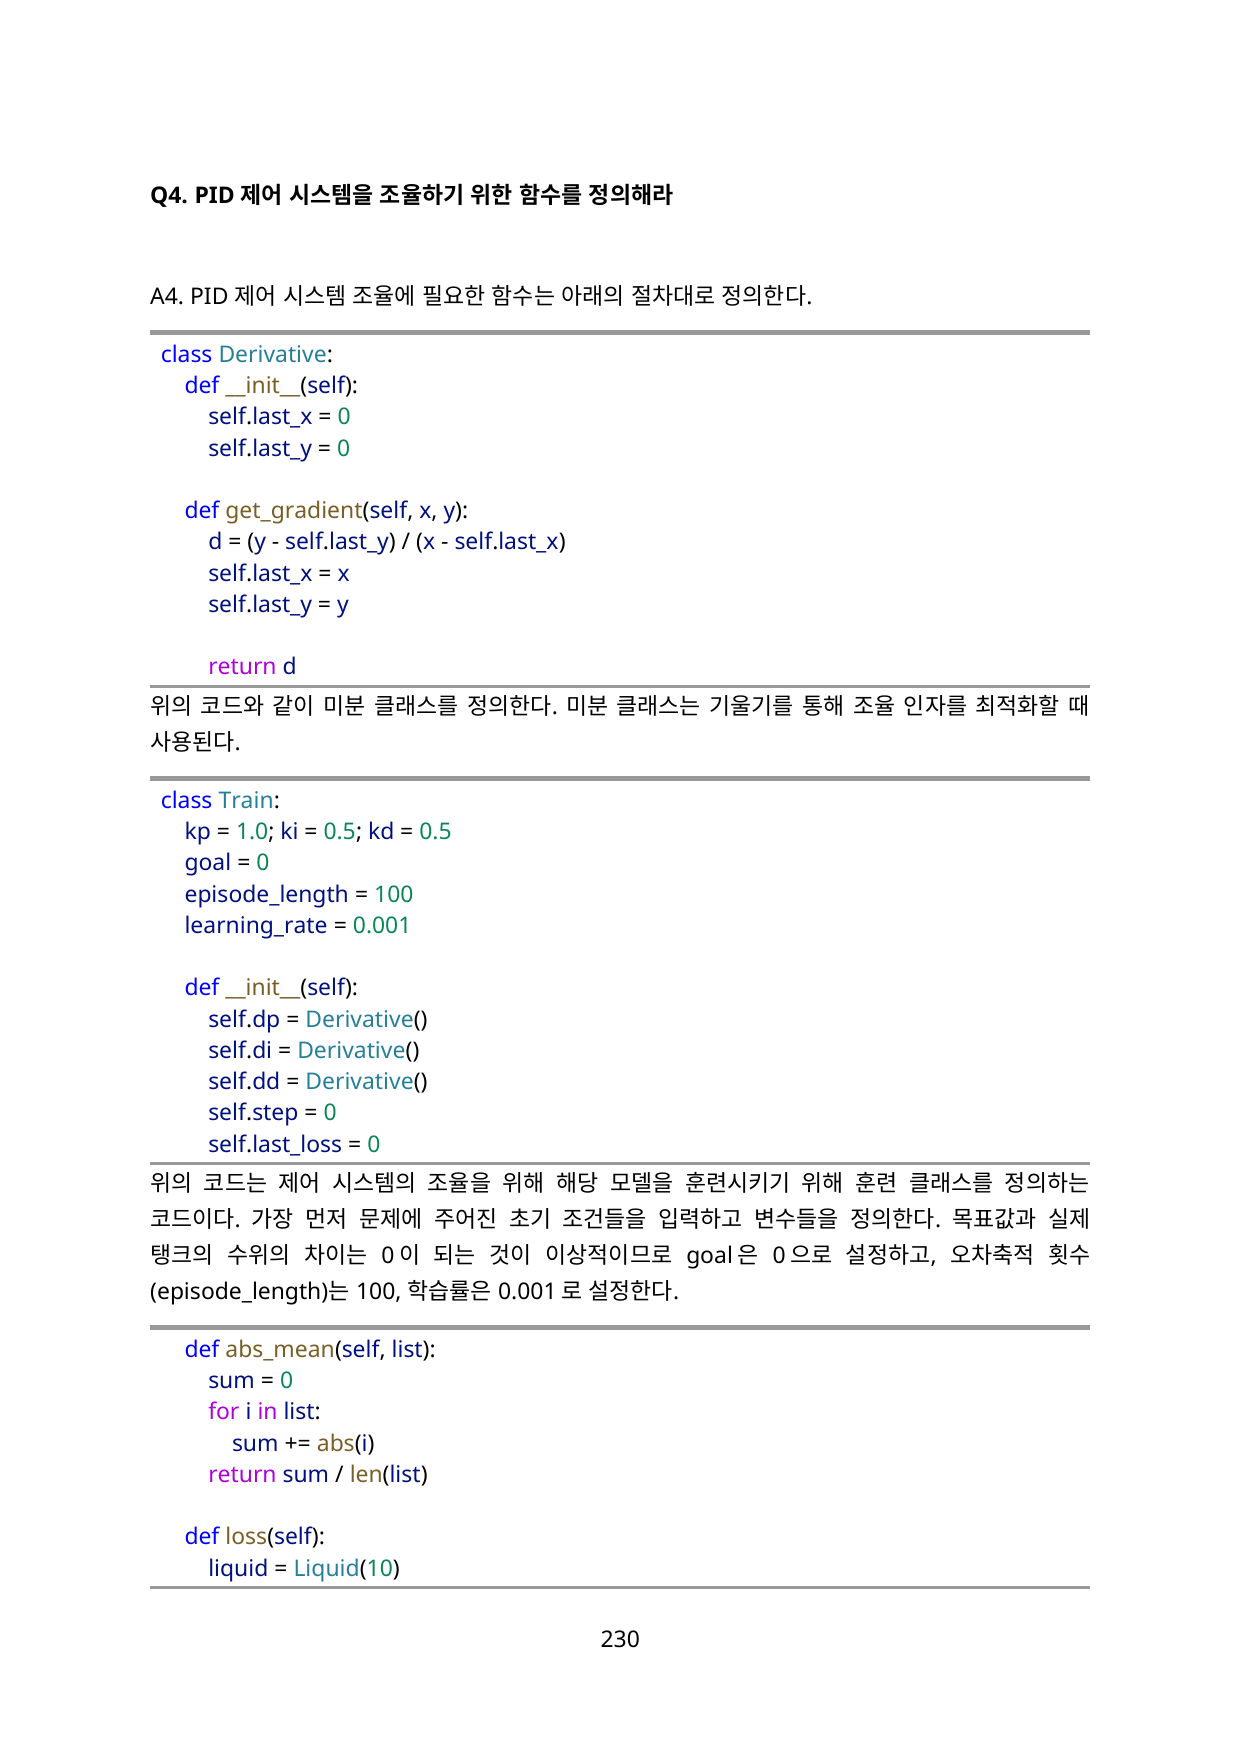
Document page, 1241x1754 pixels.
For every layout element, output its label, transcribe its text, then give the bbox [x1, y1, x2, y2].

list PID 제어 시스템 조율에 필요한 함수는 아래의 절차대로 정의한다. [150, 278, 1090, 311]
table_header class Derivative: def __init__(self): self.last_x = 0 self.last_y = 0 def get_gradient(self, x, y): d = (y - self.last_y) / (x - self.last_x) self.last_x = x self.last_y = y return d [150, 335, 1090, 684]
table_header class Train: kp = 1.0; ki = 0.5; kd = 0.5 goal = 0 episode_length = 100 learning_rate = 0.001 def __init__(self): self.dp = Derivative() self.di = Derivative() self.dd = Derivative() self.step = 0 self.last_loss = 0 [150, 781, 1090, 1162]
text PID 제어 시스템을 조율하기 위한 함수를 정의해라 [150, 177, 1090, 211]
text 위의 코드와 같이 미분 클래스를 정의한다. 미분 클래스는 기울기를 통해 조율 인자를 최적화할 때 사용된다. [150, 688, 1090, 757]
text 위의 코드는 제어 시스템의 조율을 위해 해당 모델을 훈련시키기 위해 훈련 클래스를 정의하는 코드이다. 가장 먼저 문제에 주어진 초기 조건들을 입력하고 변수들을 정의한다. 목표값과 실제 탱크의 수위의 차이는 0이 되는 것이 이상적이므로 goal은 0으로 설정하고, 오차축적 횟수(episode_length)는 100, 학습률은 0.001로 설정한다. [150, 1165, 1090, 1306]
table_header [150, 1330, 1090, 1586]
